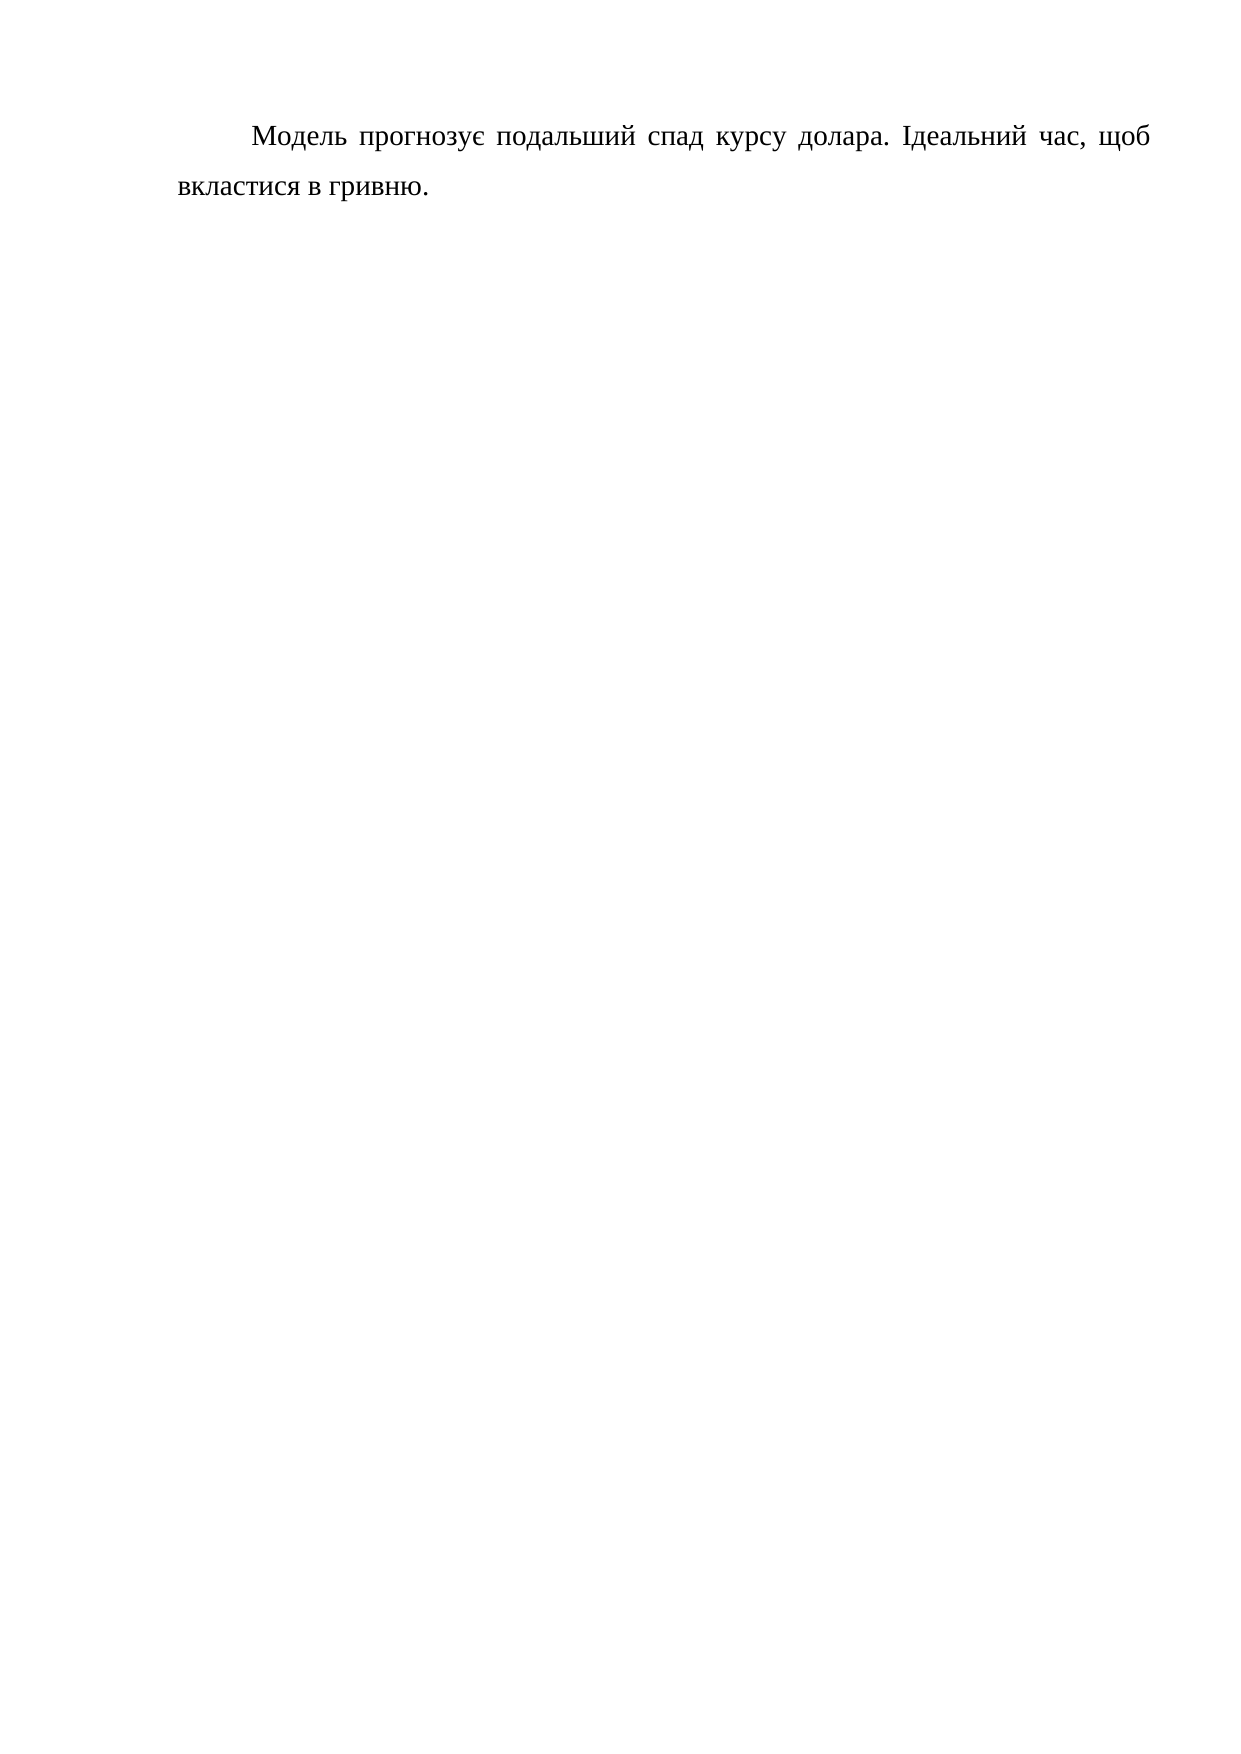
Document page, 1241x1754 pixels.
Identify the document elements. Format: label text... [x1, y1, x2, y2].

text Модель прогнозує подальший спад курсу долара. Ідеальний час, щоб вкластися в гривню. [177, 118, 1152, 202]
